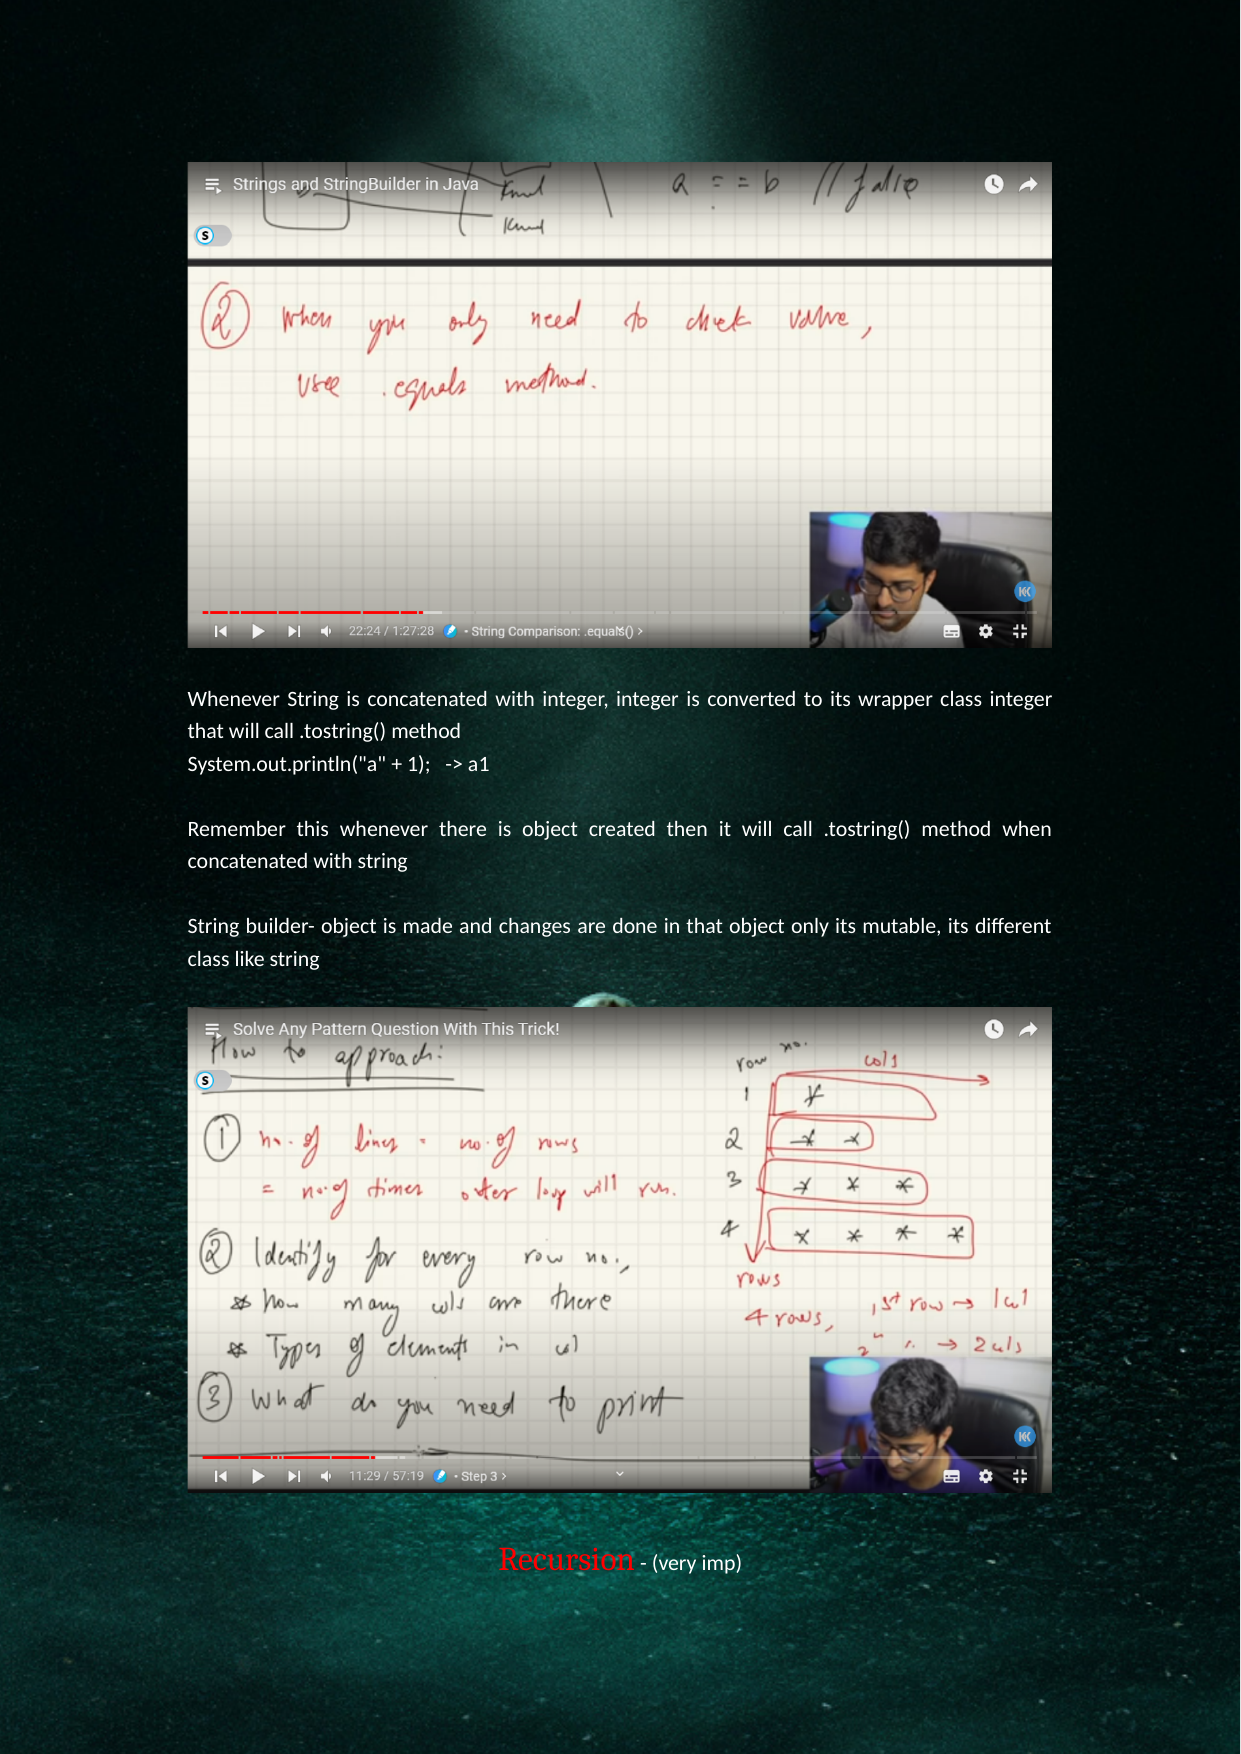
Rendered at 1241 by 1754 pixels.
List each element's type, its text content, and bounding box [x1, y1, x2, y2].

text Whenever String is concatenated with integer, integer is converted to its wrapper class integer that will call .tostring() method [187, 682, 1053, 747]
text System.out.println("a" + 1); -> a1 [187, 747, 1053, 779]
text Recursion - (very imp) [187, 1527, 1053, 1592]
text String builder- object is made and changes are done in that object only its mutable, its different class like string [187, 909, 1053, 974]
picture [0, 0, 1241, 1754]
text Remember this whenever there is object created then it will call .tostring() method when concatenated with string [187, 812, 1053, 877]
